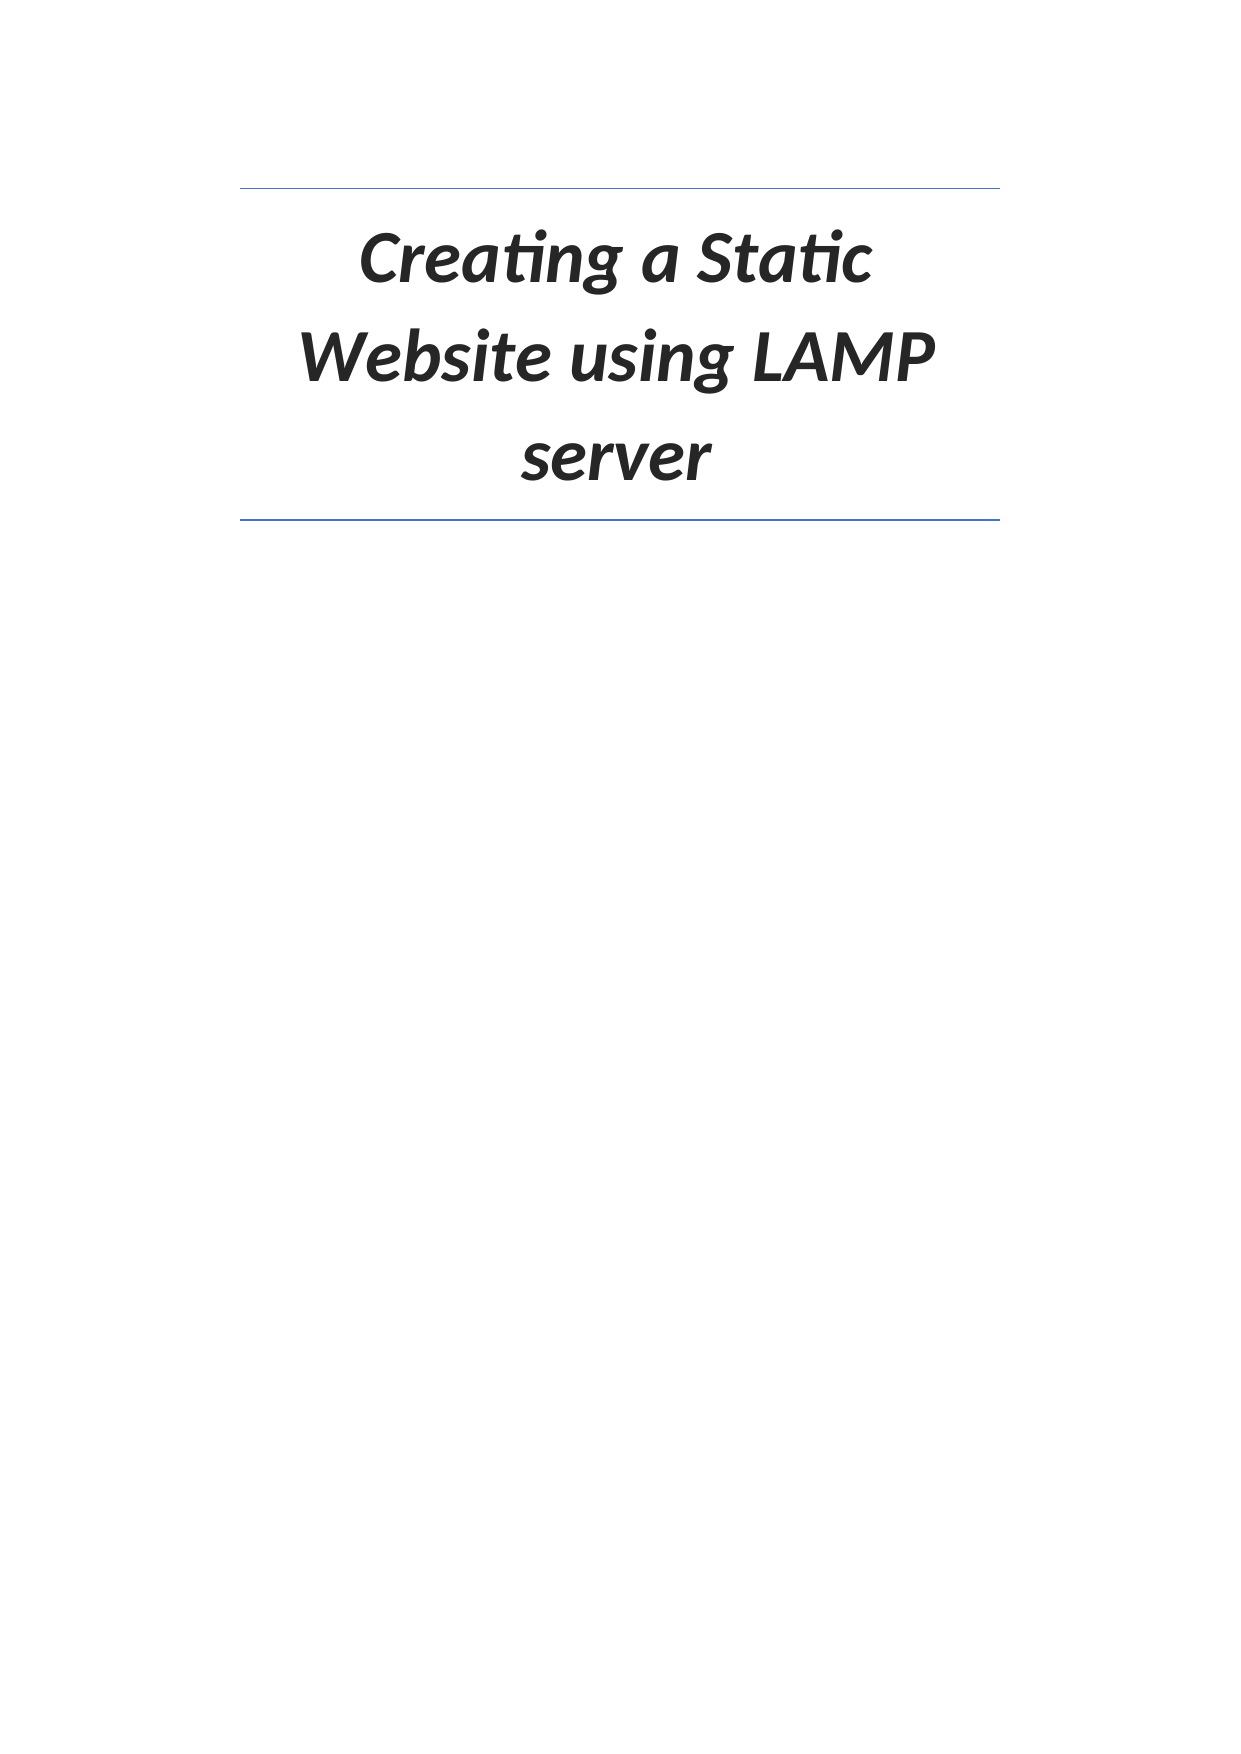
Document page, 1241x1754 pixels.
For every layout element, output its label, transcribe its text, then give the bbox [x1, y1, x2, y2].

text Creating a Static Website using LAMP server [240, 189, 1000, 519]
